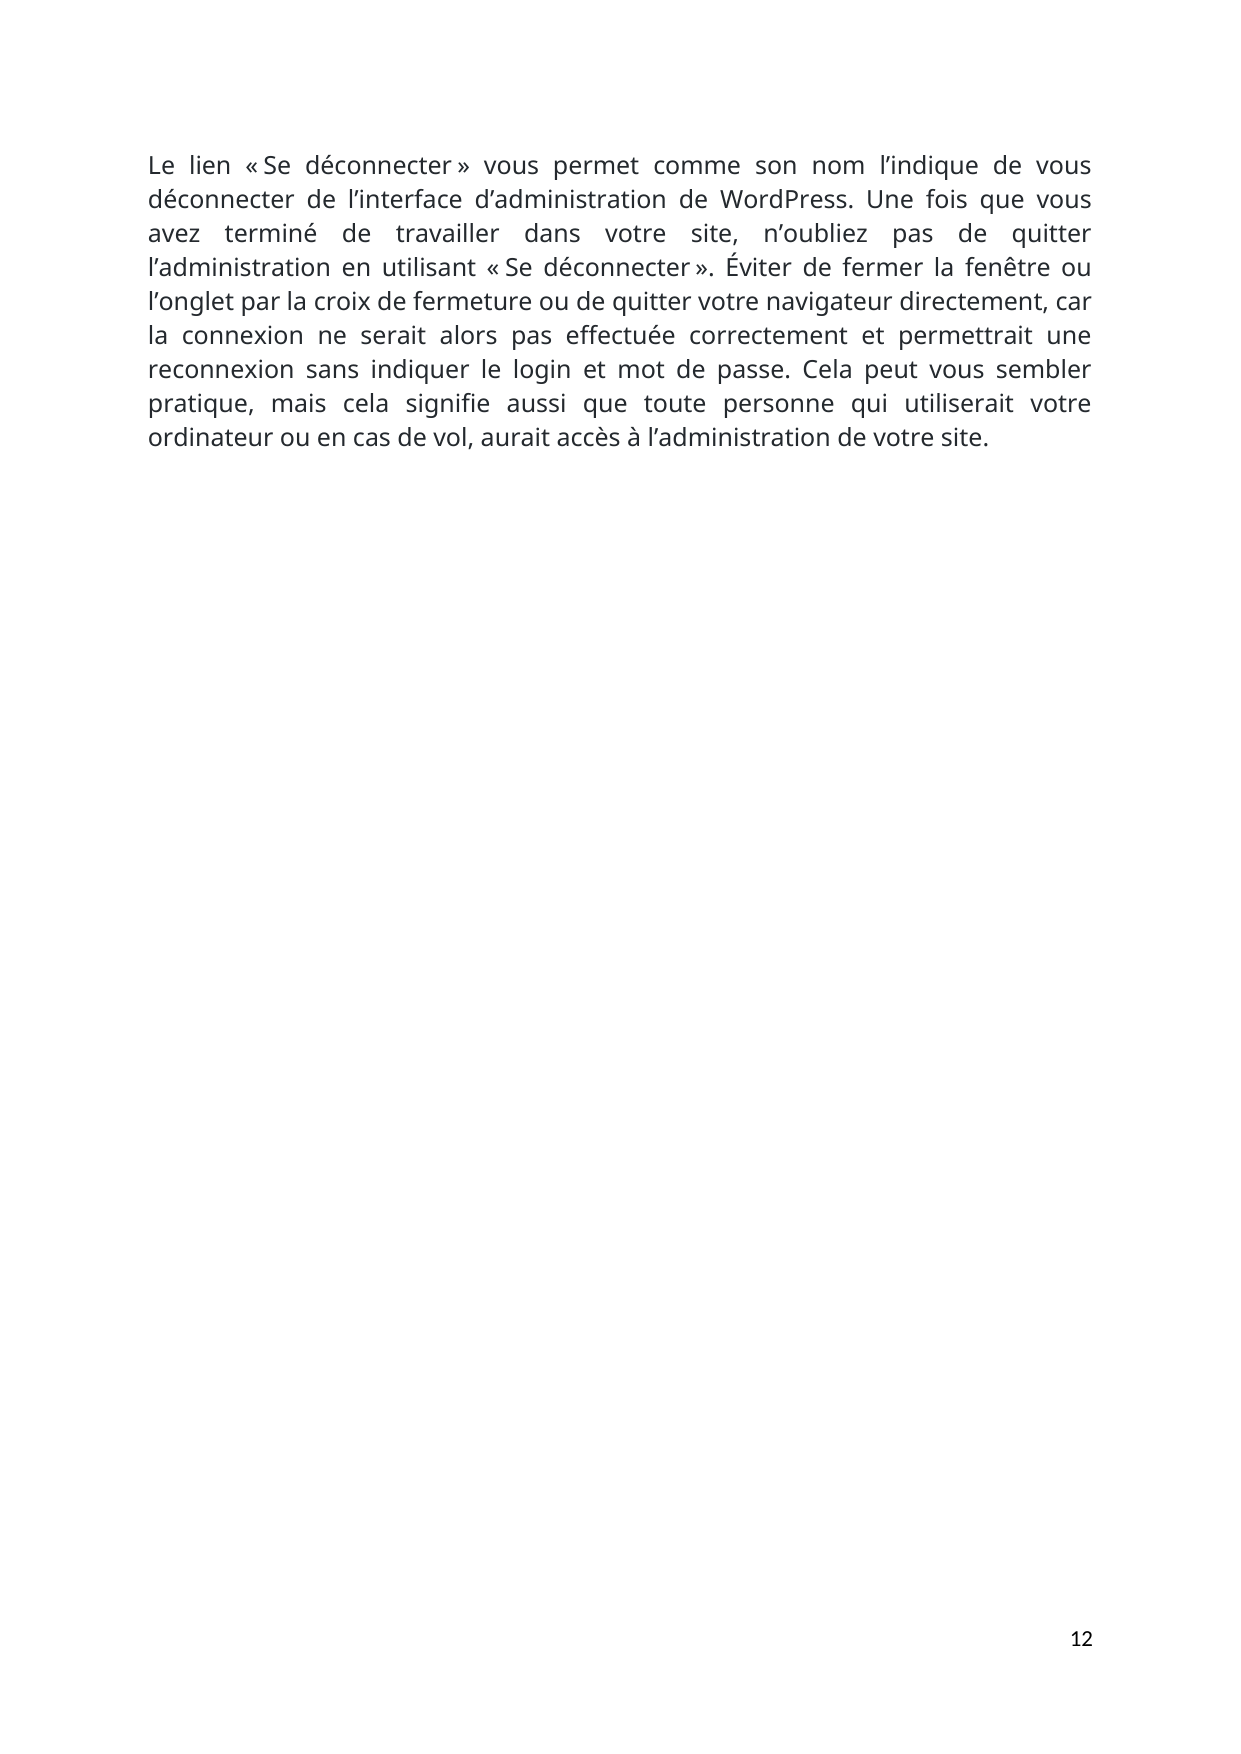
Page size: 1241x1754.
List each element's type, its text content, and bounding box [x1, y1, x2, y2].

text Le lien « Se déconnecter » vous permet comme son nom l’indique de vous déconnecter de l’interface d’administration de WordPress. Une fois que vous avez terminé de travailler dans votre site, n’oubliez pas de quitter l’administration en utilisant « Se déconnecter ». Éviter de fermer la fenêtre ou l’onglet par la croix de fermeture ou de quitter votre navigateur directement, car la connexion ne serait alors pas effectuée correctement et permettrait une reconnexion sans indiquer le login et mot de passe. Cela peut vous sembler pratique, mais cela signifie aussi que toute personne qui utiliserait votre ordinateur ou en cas de vol, aurait accès à l’administration de votre site. [148, 148, 1093, 454]
